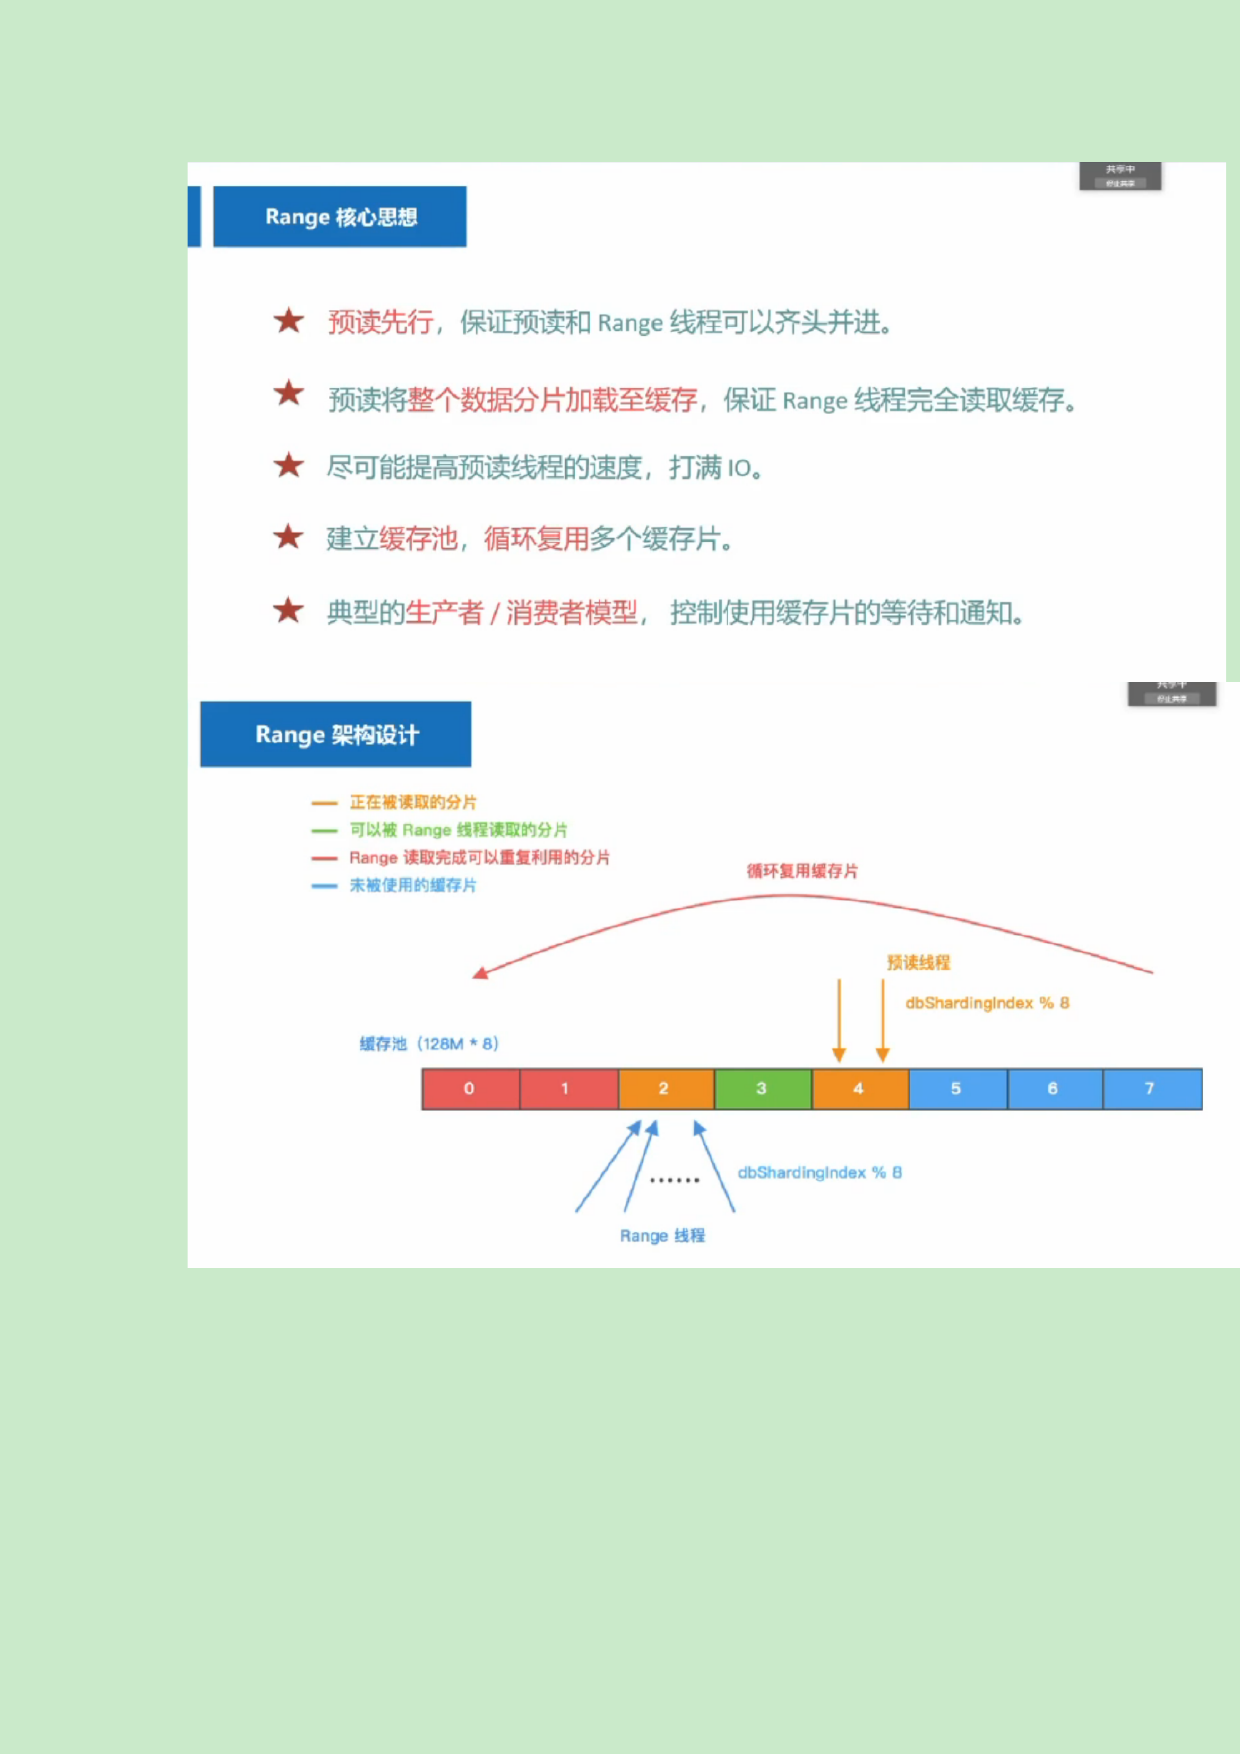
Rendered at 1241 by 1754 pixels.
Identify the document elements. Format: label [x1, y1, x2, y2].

picture [187, 162, 1241, 1268]
